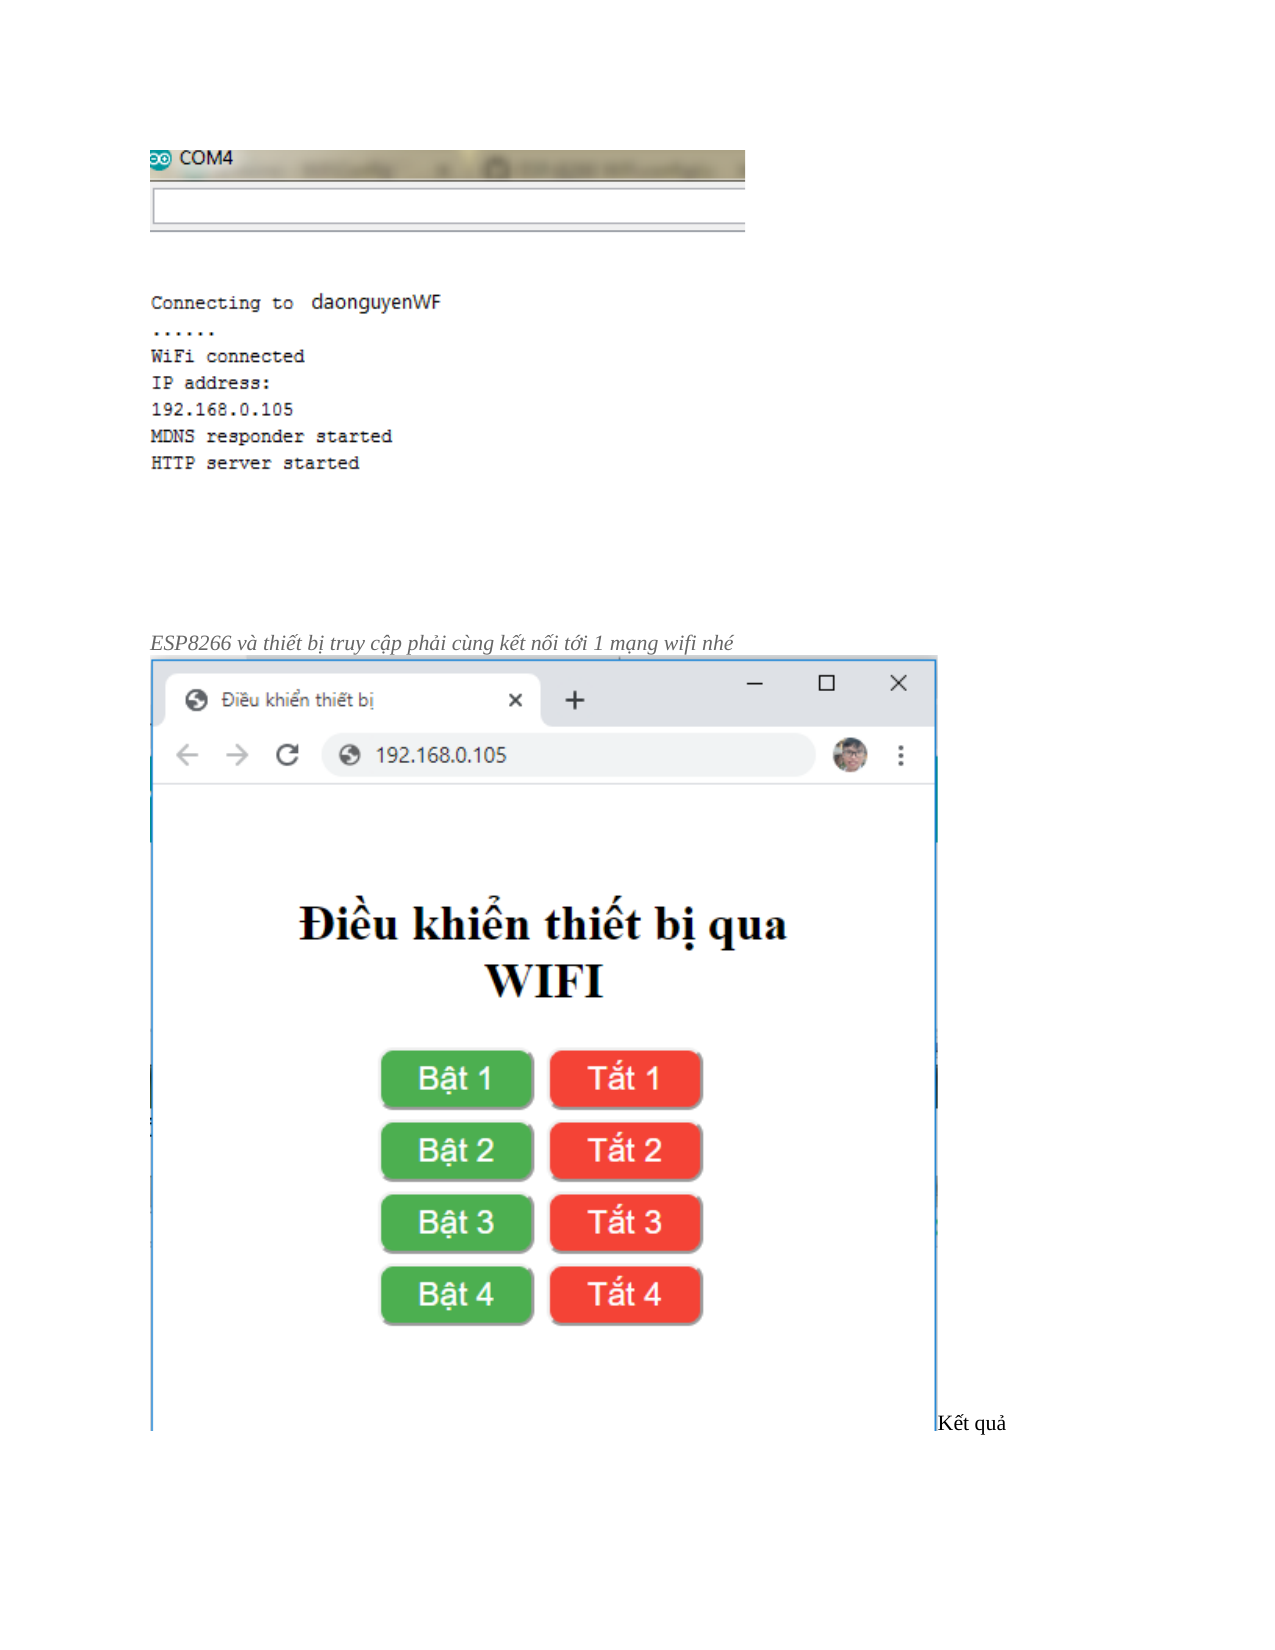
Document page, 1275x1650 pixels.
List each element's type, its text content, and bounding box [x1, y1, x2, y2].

picture [150, 150, 746, 612]
picture [150, 655, 938, 1431]
text ESP8266 và thiết bị truy cập phải cùng kết nối tới 1 mạng wifi nhé [150, 630, 1125, 655]
